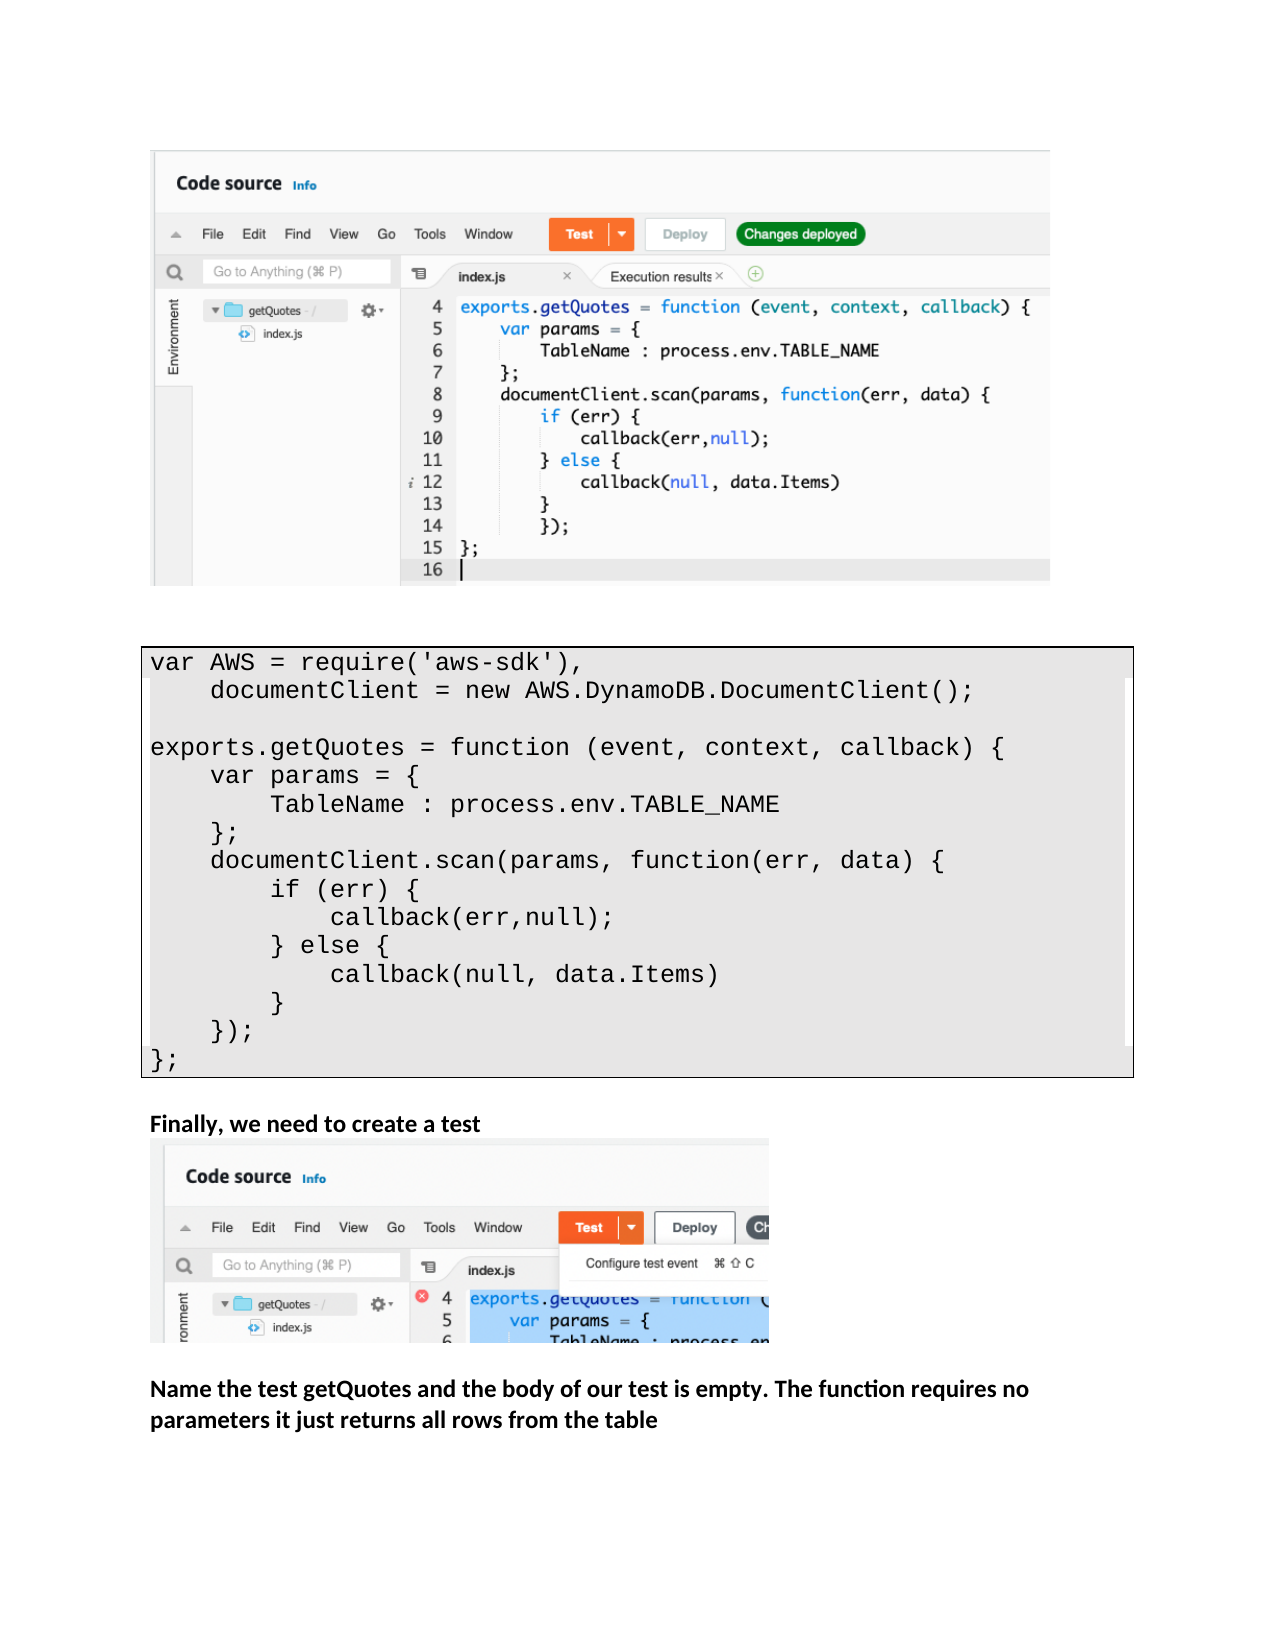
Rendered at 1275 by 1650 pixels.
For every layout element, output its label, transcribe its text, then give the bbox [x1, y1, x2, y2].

text callback(err,null); [150, 904, 1125, 933]
picture [150, 1138, 769, 1343]
text TableName : process.env.TABLE_NAME [150, 791, 1125, 819]
text Name the test getQuotes and the body of our test is empty. The function requires no parameters it just returns all rows from the table [150, 1373, 1125, 1434]
text }; [142, 1043, 1133, 1077]
text var AWS = require('aws-sdk'), [142, 648, 1133, 678]
text } else { [150, 933, 1125, 961]
text documentClient.scan(params, function(err, data) { [150, 848, 1125, 876]
text callback(null, data.Items) [150, 961, 1125, 989]
text var params = { [150, 763, 1125, 791]
picture [150, 150, 1050, 586]
text }); [150, 1018, 1125, 1043]
text } [150, 989, 1125, 1018]
text Finally, we need to create a test [150, 1108, 1125, 1139]
text if (err) { [150, 876, 1125, 904]
text exports.getQuotes = function (event, context, callback) { [150, 734, 1125, 763]
text }; [150, 819, 1125, 848]
text documentClient = new AWS.DynamoDB.DocumentClient(); [150, 678, 1125, 706]
